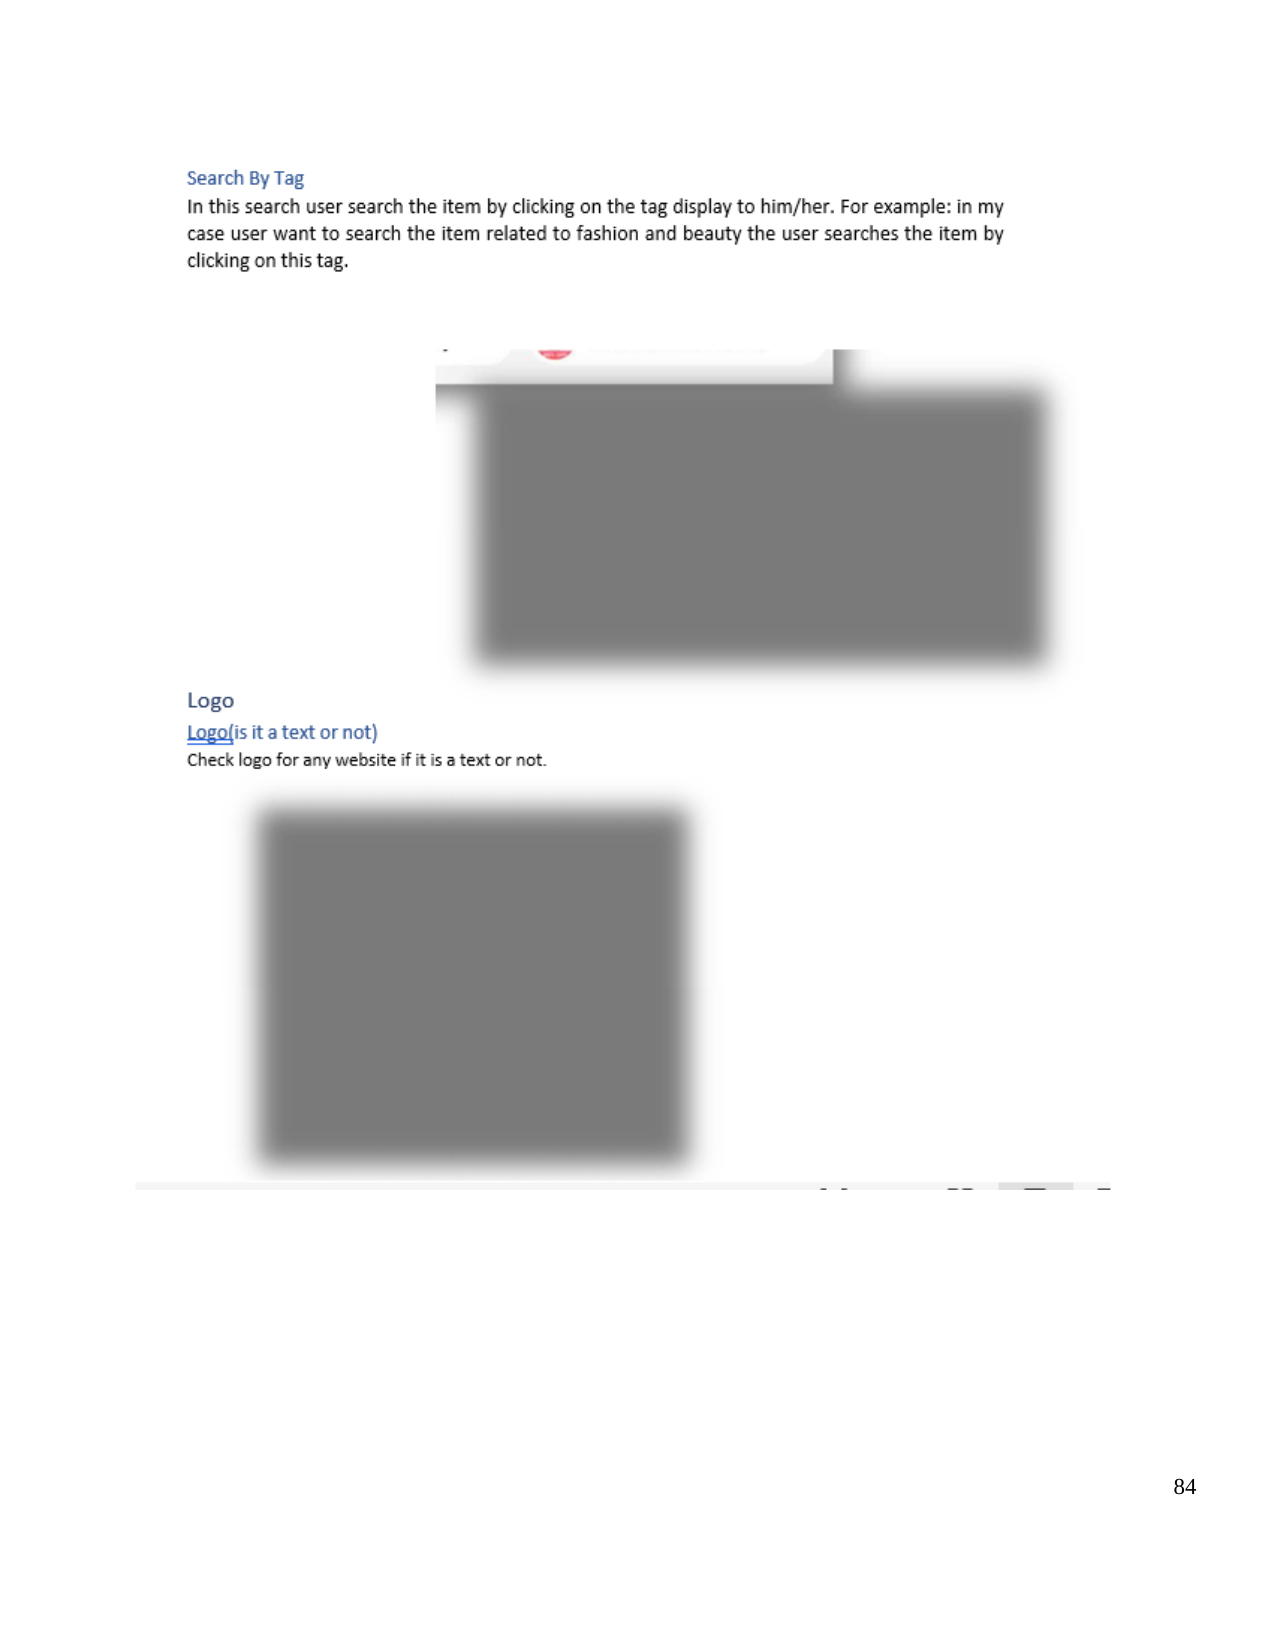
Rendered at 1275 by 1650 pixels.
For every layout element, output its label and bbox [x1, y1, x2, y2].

picture [135, 150, 1111, 1190]
